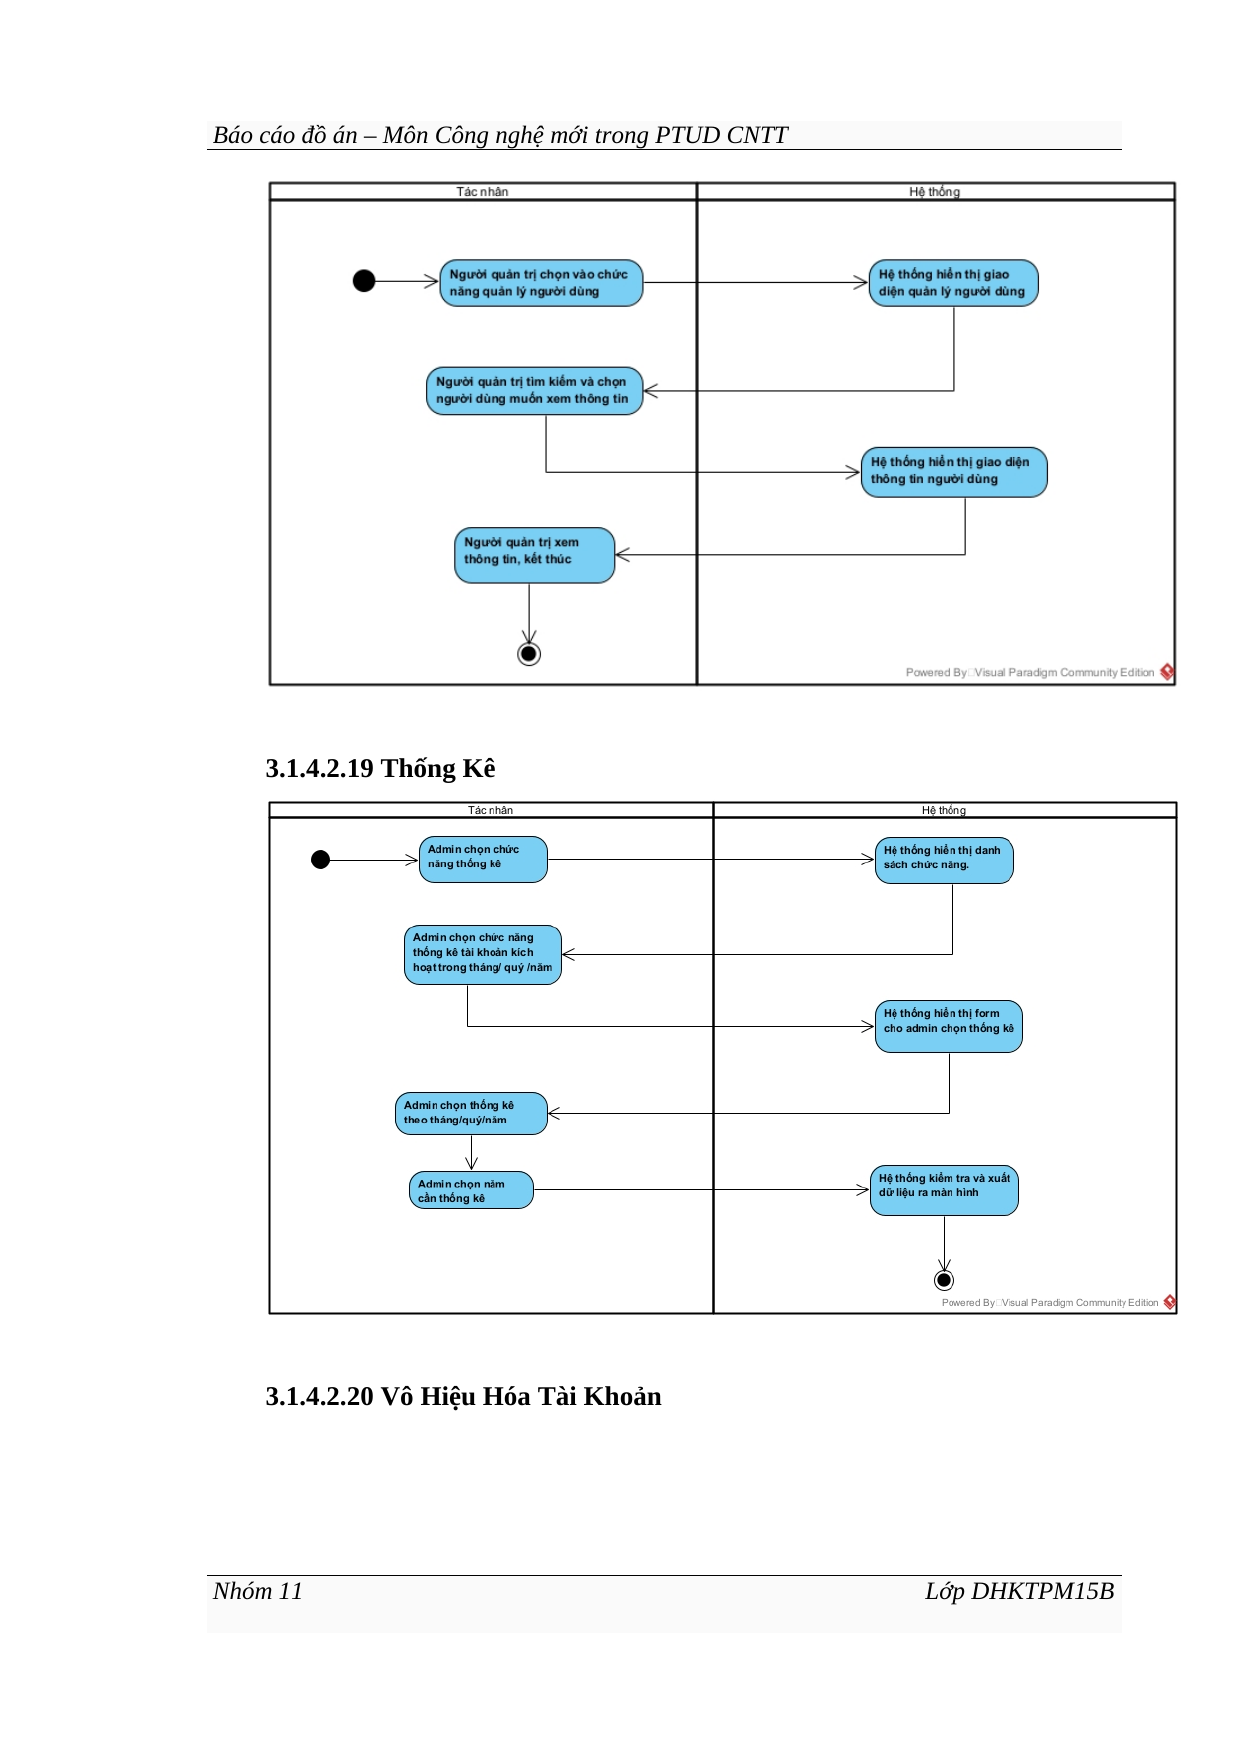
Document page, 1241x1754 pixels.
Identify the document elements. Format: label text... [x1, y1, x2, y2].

text 3.1.4.2.19 Thống Kê [207, 752, 1122, 783]
picture [265, 799, 1181, 1318]
picture [265, 179, 1181, 691]
text 3.1.4.2.20 Vô Hiệu Hóa Tài Khoản [207, 1380, 1122, 1411]
